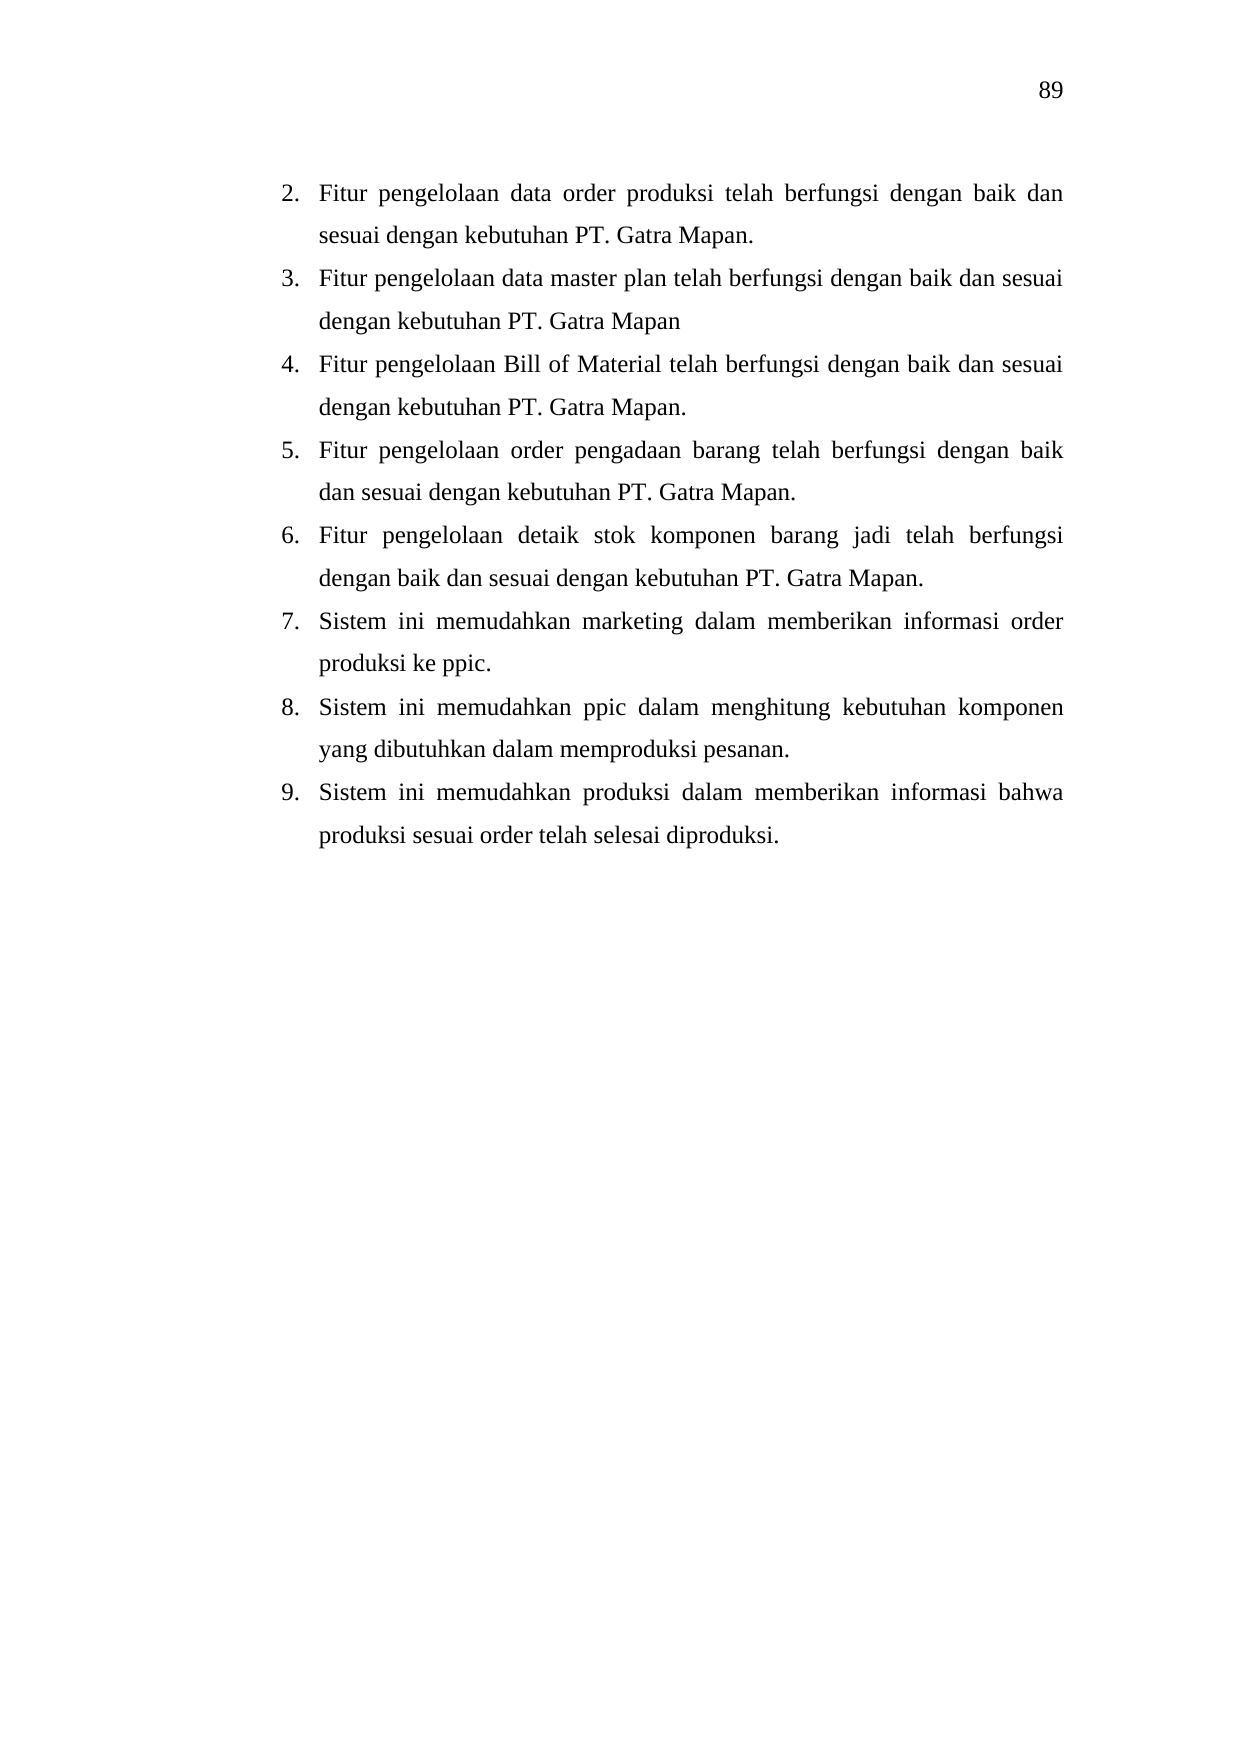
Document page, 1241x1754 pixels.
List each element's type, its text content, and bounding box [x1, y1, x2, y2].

list Sistem ini memudahkan produksi dalam memberikan informasi bahwa produksi sesuai order telah selesai diproduksi. [281, 777, 1064, 848]
list Fitur pengelolaan detaik stok komponen barang jadi telah berfungsi dengan baik dan sesuai dengan kebutuhan PT. Gatra Mapan. [281, 520, 1064, 592]
list Fitur pengelolaan Bill of Material telah berfungsi dengan baik dan sesuai dengan kebutuhan PT. Gatra Mapan. [281, 349, 1064, 420]
list Fitur pengelolaan data master plan telah berfungsi dengan baik dan sesuai dengan kebutuhan PT. Gatra Mapan [281, 263, 1064, 335]
list Sistem ini memudahkan marketing dalam memberikan informasi order produksi ke ppic. [281, 606, 1064, 677]
list Sistem ini memudahkan ppic dalam menghitung kebutuhan komponen yang dibutuhkan dalam memproduksi pesanan. [281, 692, 1064, 763]
list Fitur pengelolaan order pengadaan barang telah berfungsi dengan baik dan sesuai dengan kebutuhan PT. Gatra Mapan. [281, 435, 1064, 506]
list Fitur pengelolaan data order produksi telah berfungsi dengan baik dan sesuai dengan kebutuhan PT. Gatra Mapan. [281, 178, 1064, 249]
